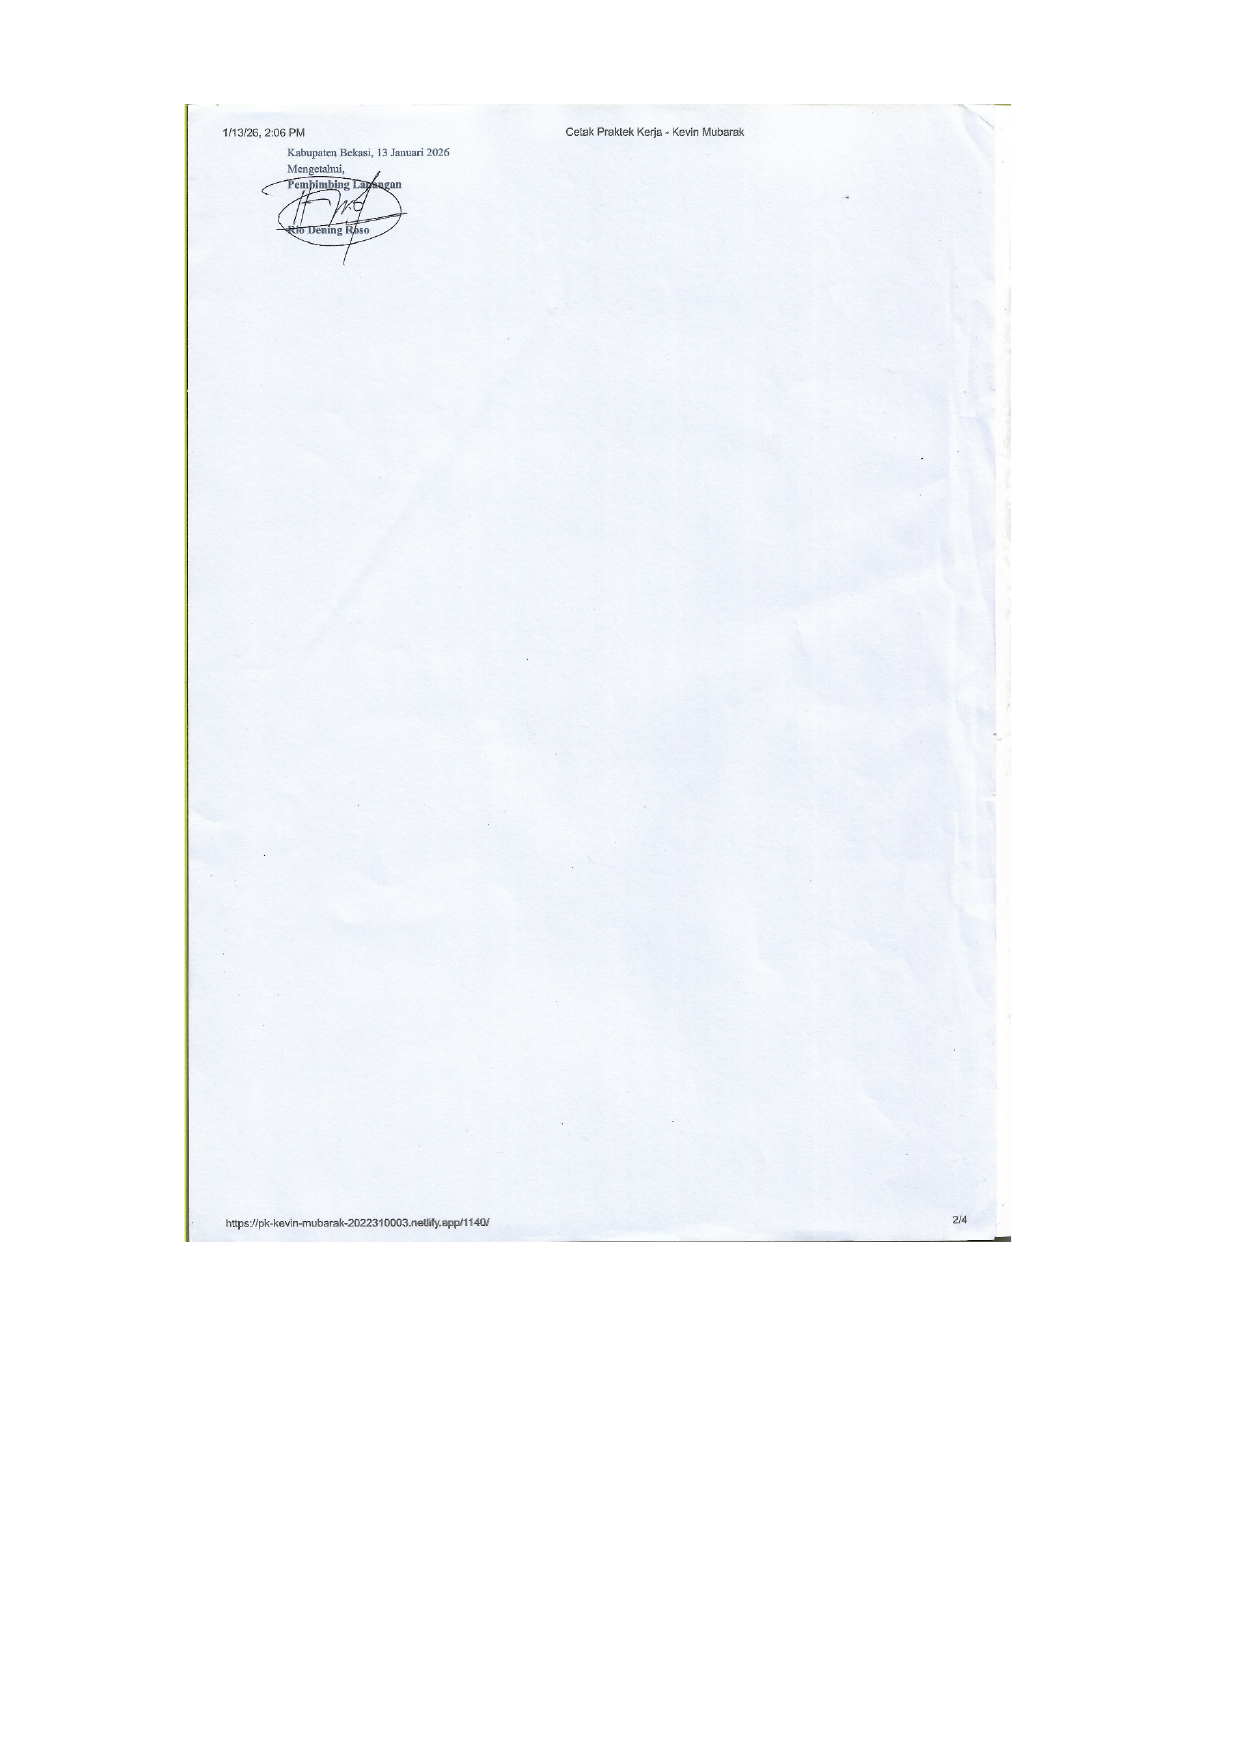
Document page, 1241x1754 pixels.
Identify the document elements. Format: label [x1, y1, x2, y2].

picture [184, 104, 1012, 1242]
